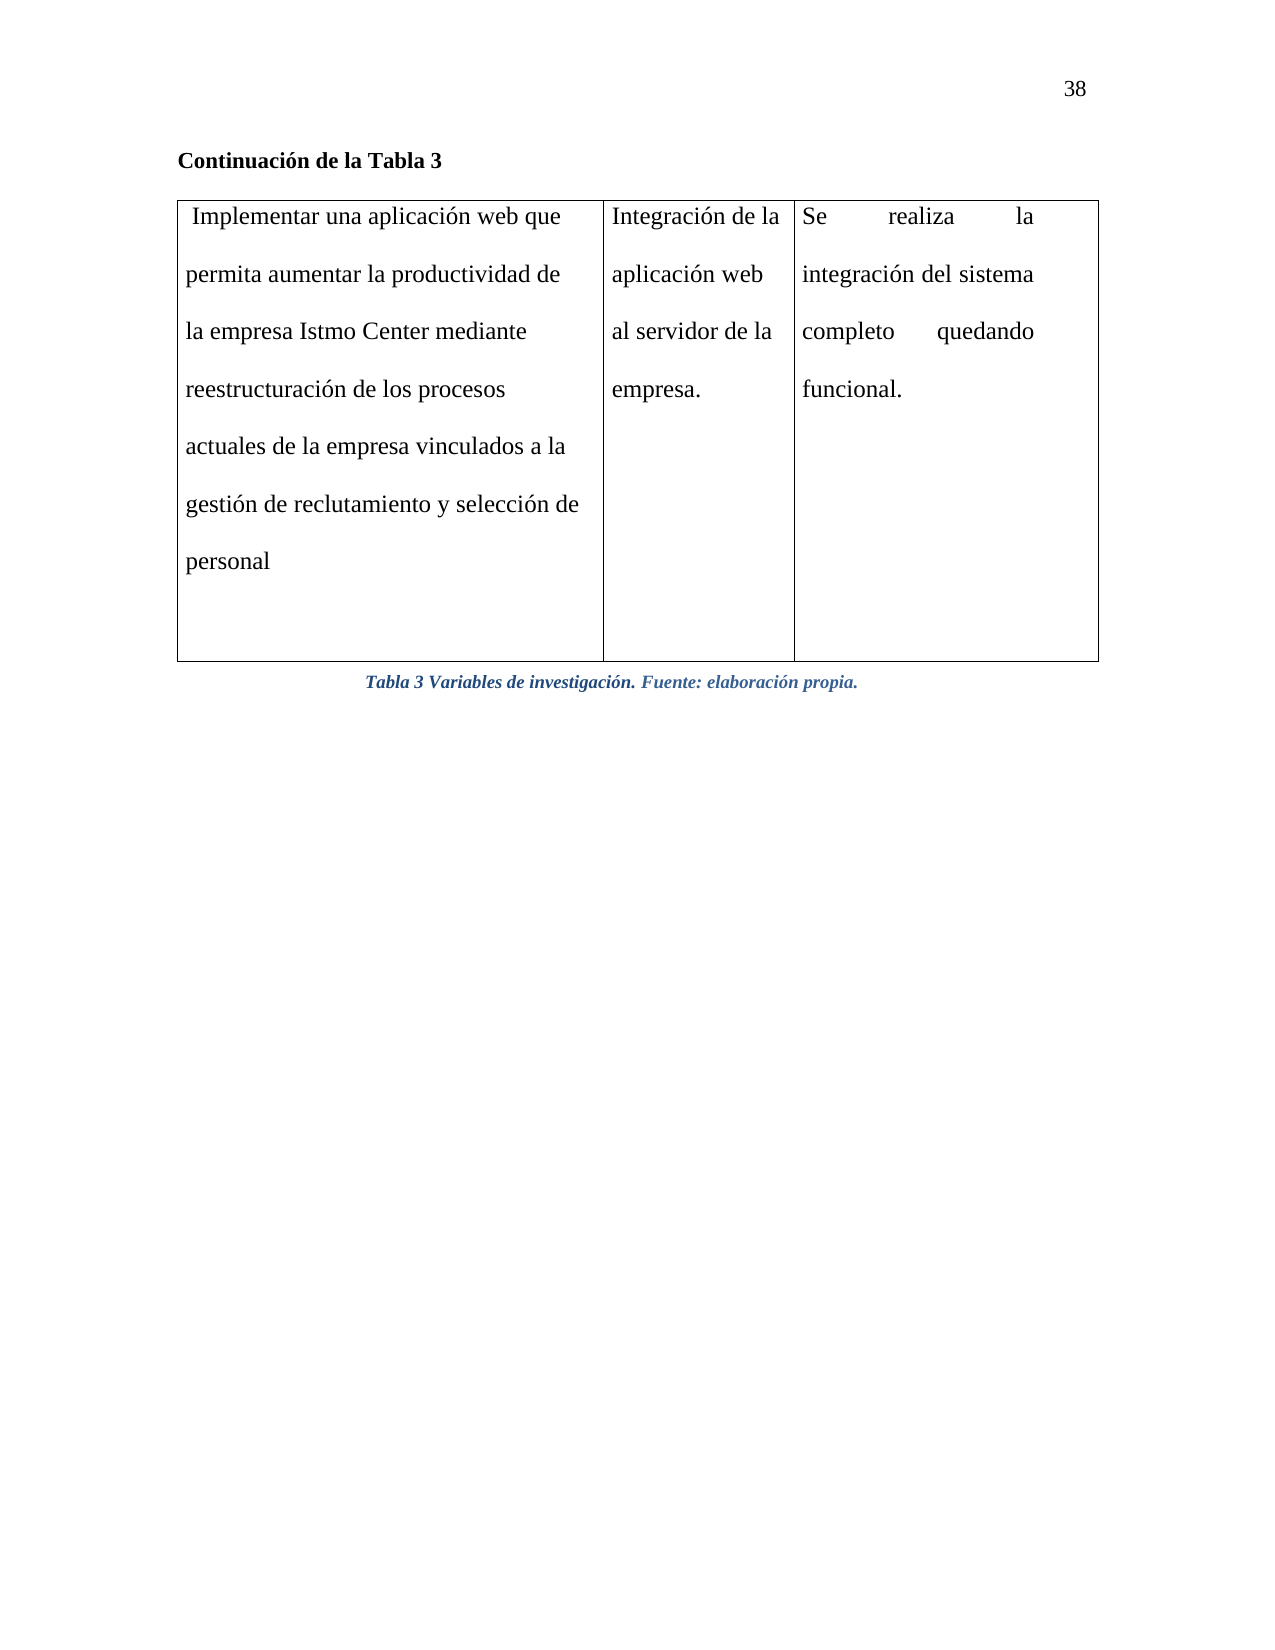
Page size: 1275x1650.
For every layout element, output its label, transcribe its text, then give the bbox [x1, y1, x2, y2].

text Tabla 3 Variables de investigación. Fuente: elaboración propia. [365, 671, 922, 693]
table_header Integración de la aplicación web al servidor de la empresa. [604, 201, 794, 661]
table_header Se realiza la integración del sistema completo quedando funcional. [795, 201, 1098, 661]
text Continuación de la Tabla 3 [177, 148, 1098, 174]
table_header Implementar una aplicación web que permita aumentar la productividad de la empresa Istmo Center mediante reestructuración de los procesos actuales de la empresa vinculados a la gestión de reclutamiento y selección de personal [178, 201, 603, 661]
